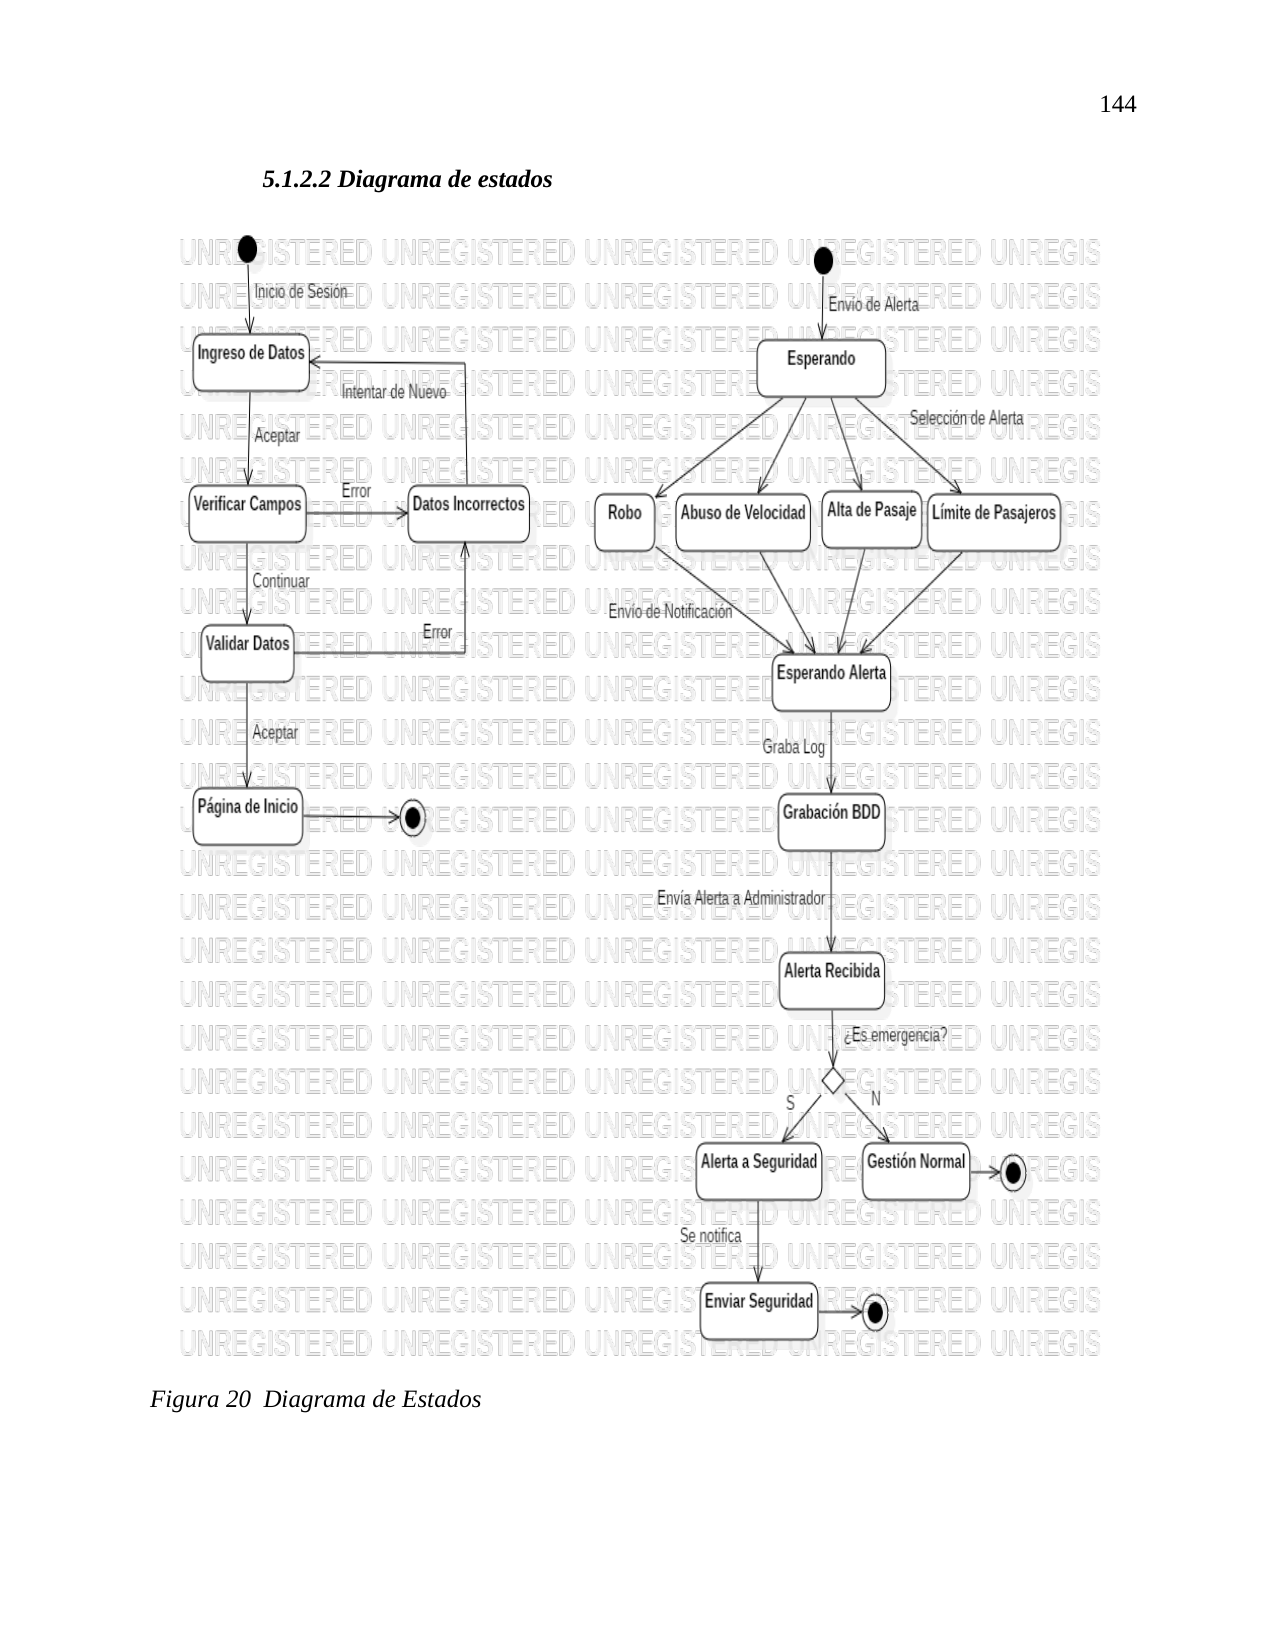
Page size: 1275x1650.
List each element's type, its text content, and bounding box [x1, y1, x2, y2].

subtitle Diagrama de estados [262, 164, 1125, 193]
picture [179, 221, 1101, 1360]
text Figura 20 Diagrama de Estados [150, 1384, 1125, 1413]
